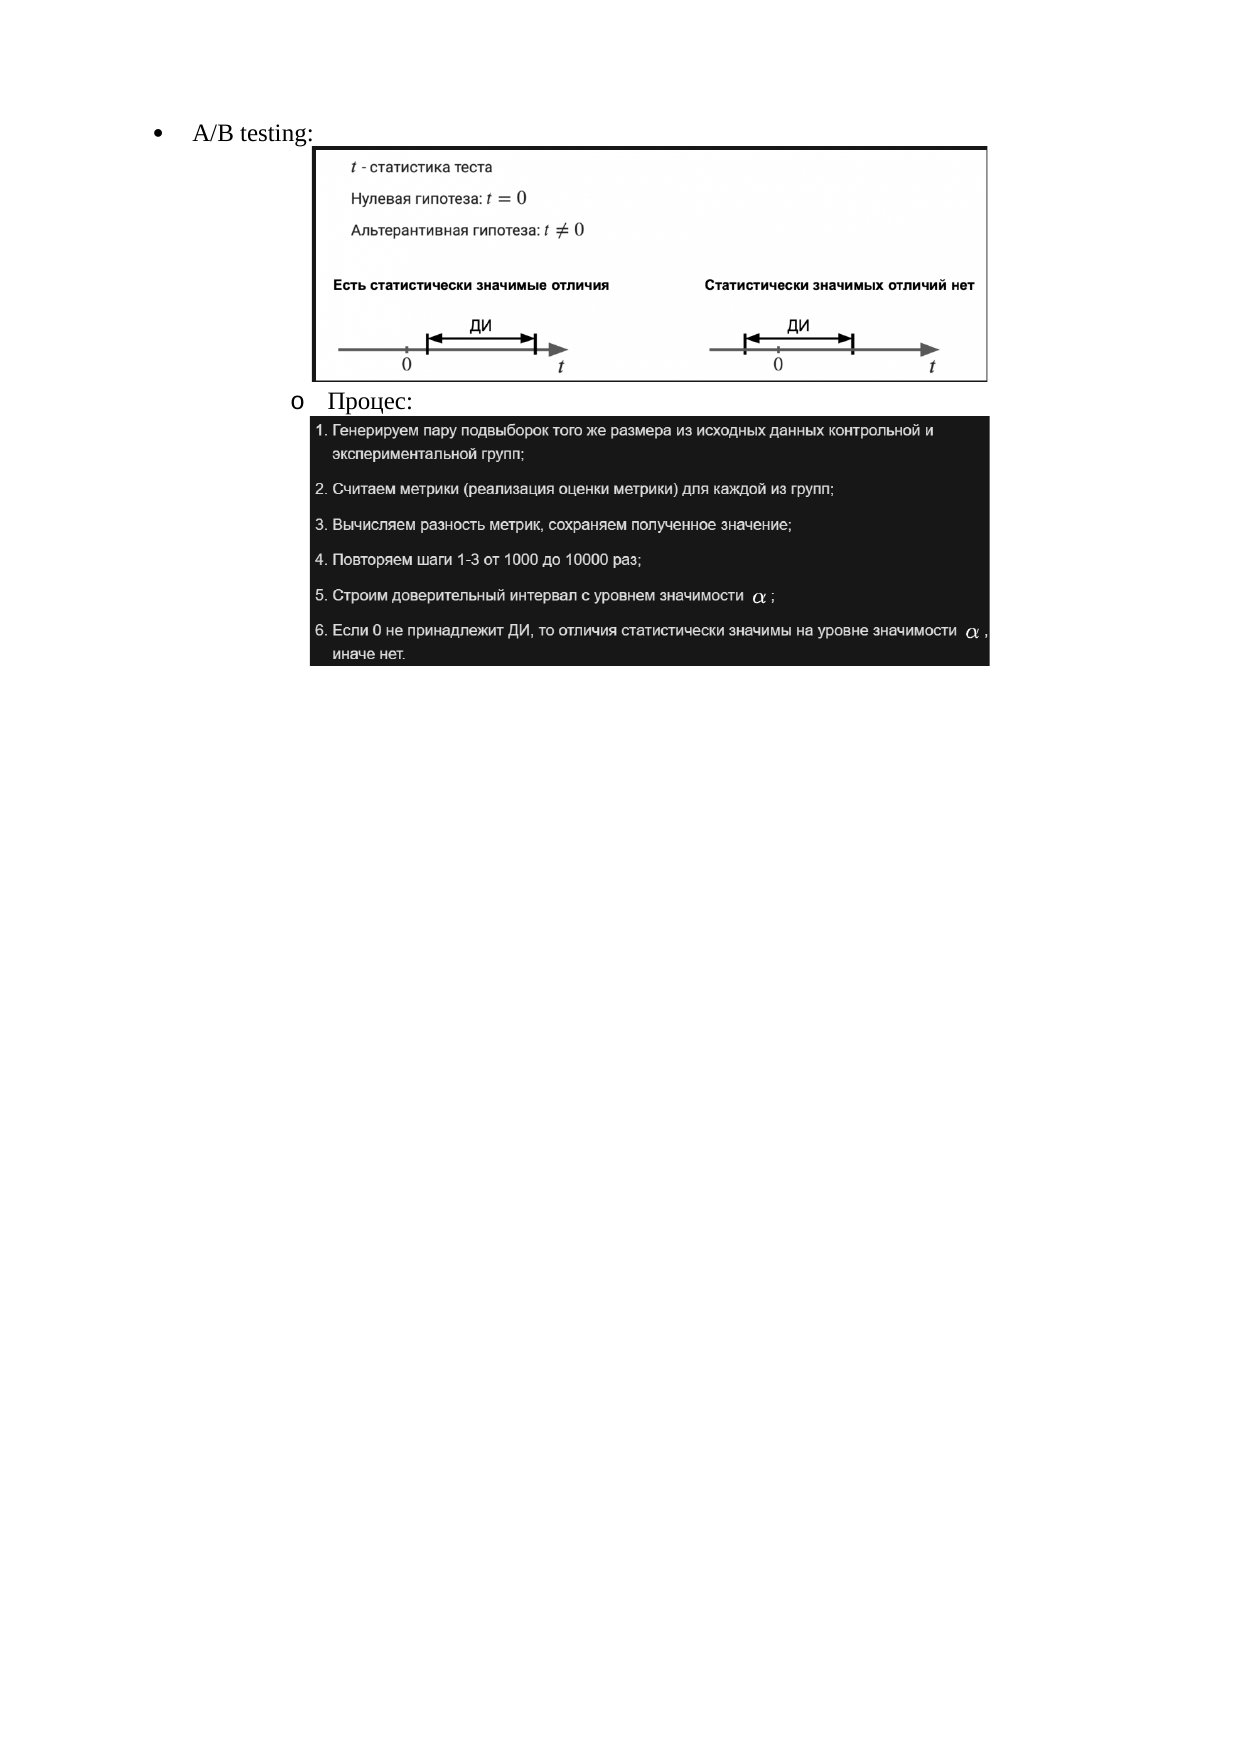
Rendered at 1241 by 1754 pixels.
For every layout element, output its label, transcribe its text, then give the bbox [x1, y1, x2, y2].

picture [311, 146, 988, 382]
list Процес: [290, 386, 1181, 417]
picture [309, 416, 990, 666]
list A/B testing: [154, 118, 1181, 147]
